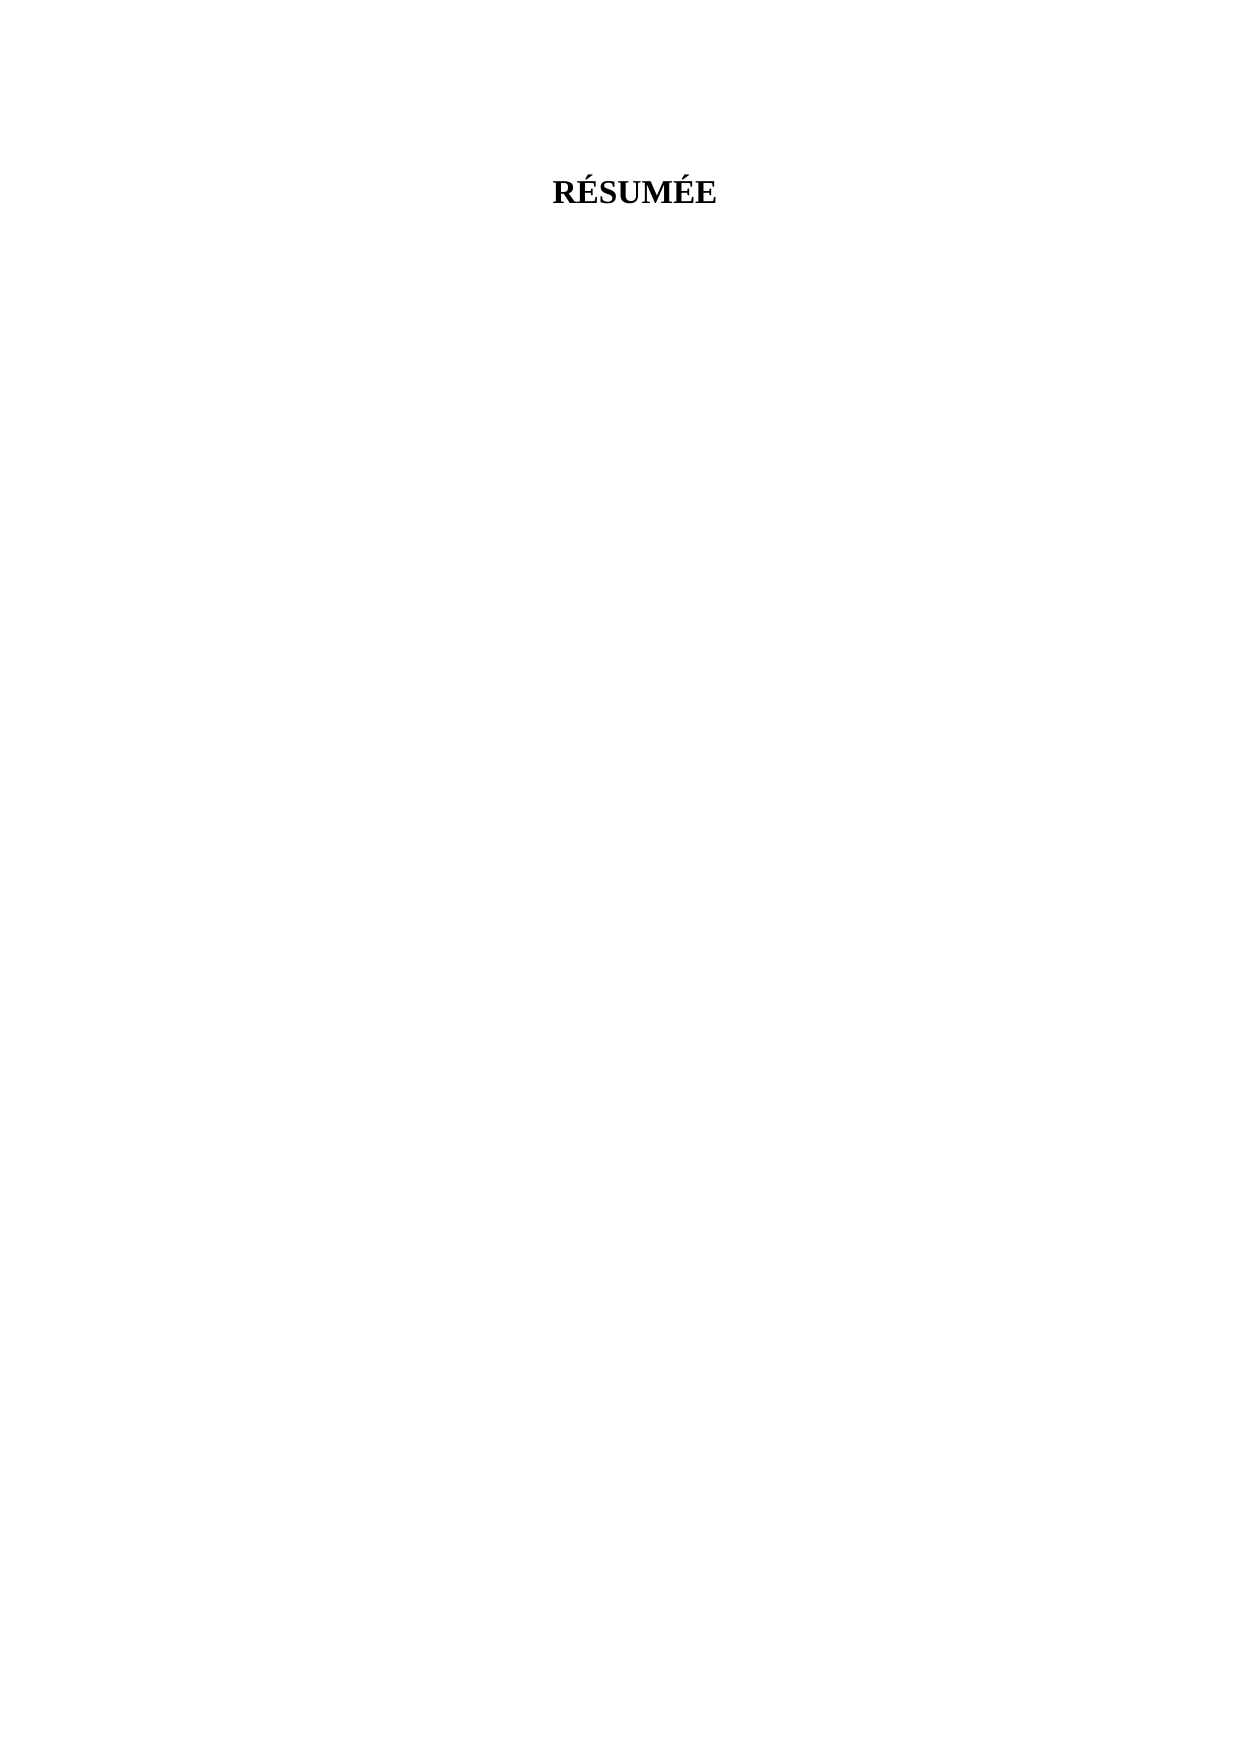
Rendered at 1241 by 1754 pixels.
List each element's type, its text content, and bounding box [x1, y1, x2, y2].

subtitle Résumée [148, 173, 1093, 211]
